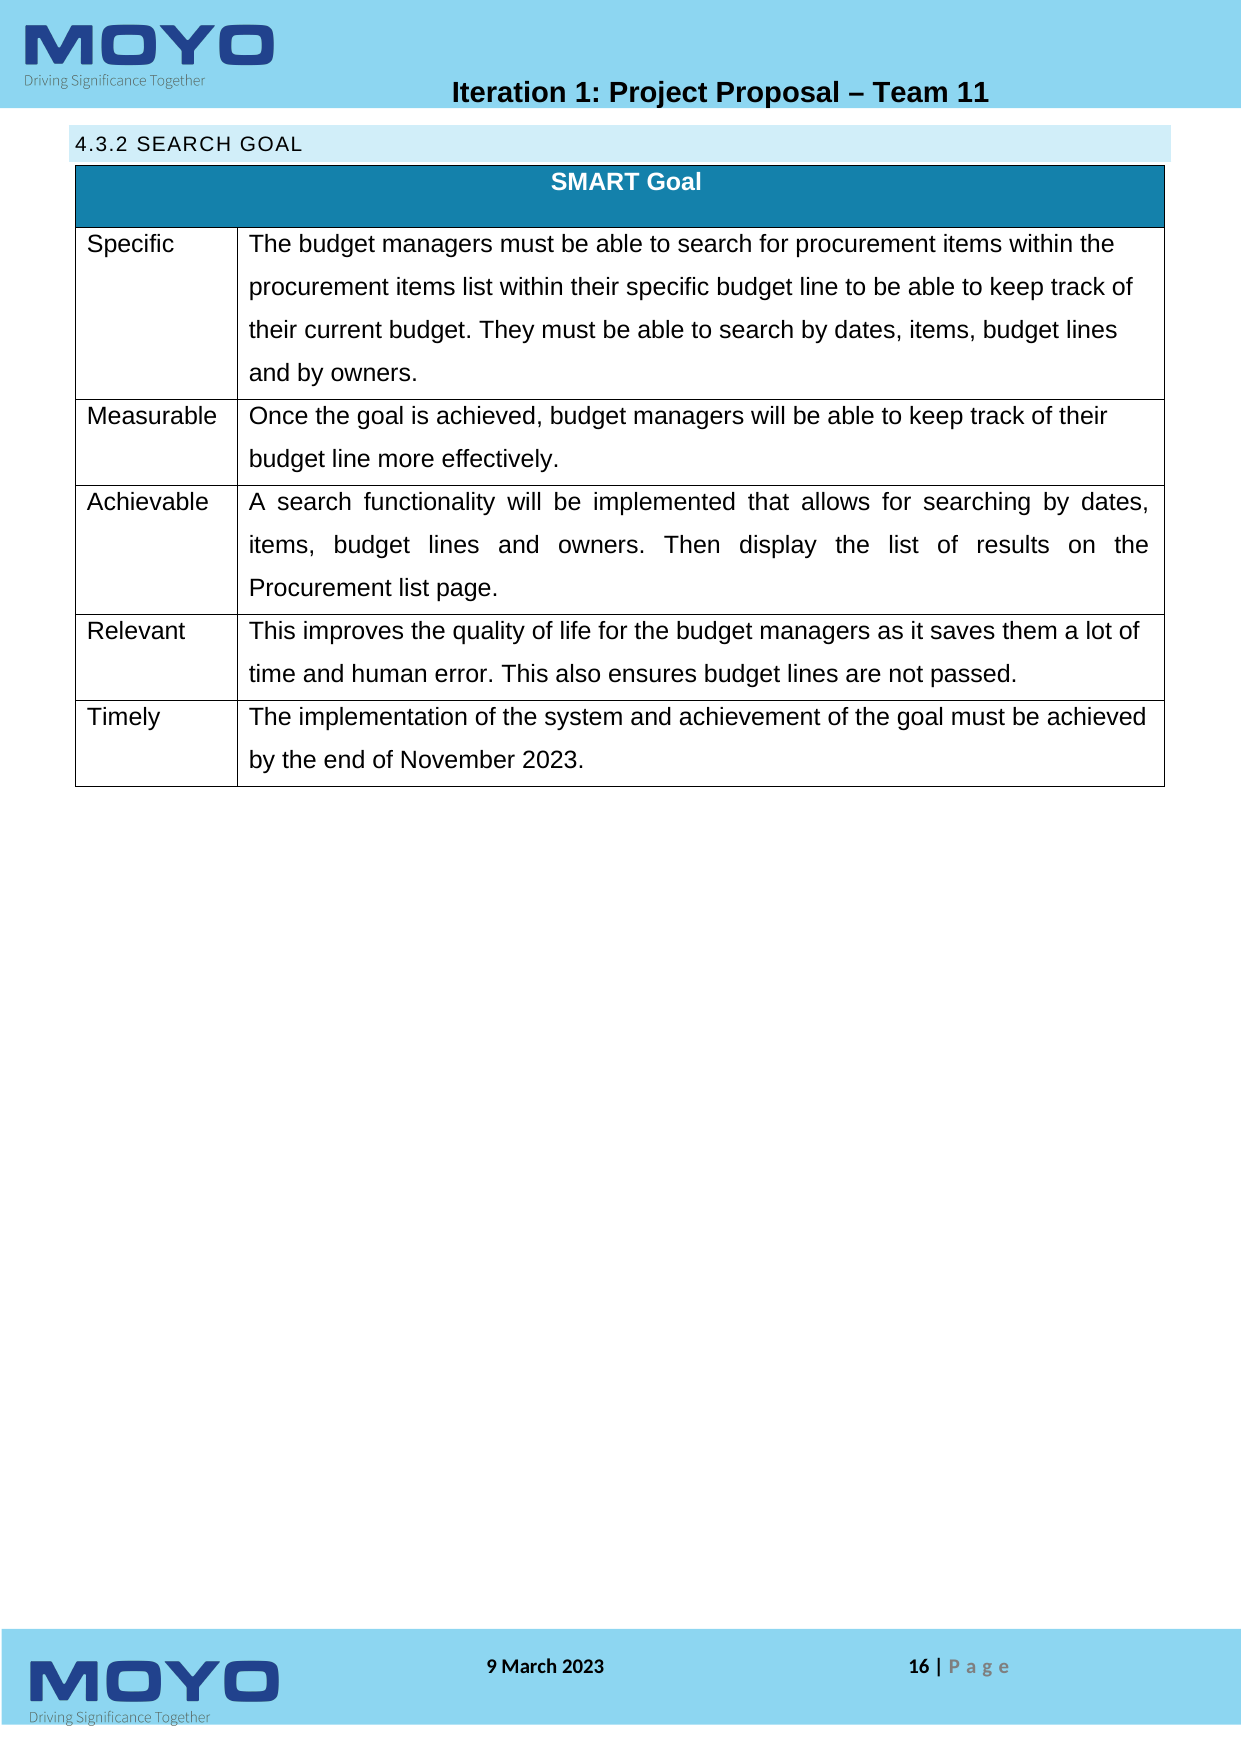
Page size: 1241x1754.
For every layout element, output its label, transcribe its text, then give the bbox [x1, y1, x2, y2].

table_cell A search functionality will be implemented that allows for searching by dates, items, budget lines and owners. Then display the list of results on the Procurement list page. [238, 486, 1164, 614]
table_cell Once the goal is achieved, budget managers will be able to keep track of their budget line more effectively. [238, 400, 1164, 485]
table_cell This improves the quality of life for the budget managers as it saves them a lot of time and human error. This also ensures budget lines are not passed. [238, 615, 1164, 700]
table_cell Specific [76, 228, 237, 399]
table_cell Measurable [76, 400, 237, 485]
subtitle 4.3.2 Search goal [75, 131, 1165, 155]
table_cell Timely [76, 701, 237, 786]
picture [26, 1655, 282, 1729]
table_cell Relevant [76, 615, 237, 700]
picture [21, 19, 277, 92]
table_cell The implementation of the system and achievement of the goal must be achieved by the end of November 2023. [238, 701, 1164, 786]
table_header SMART Goal [237, 166, 1164, 227]
table_cell The budget managers must be able to search for procurement items within the procurement items list within their specific budget line to be able to keep track of their current budget. They must be able to search by dates, items, budget lines and by owners. [238, 228, 1164, 399]
table_cell Achievable [76, 486, 237, 614]
table_header [76, 166, 237, 227]
